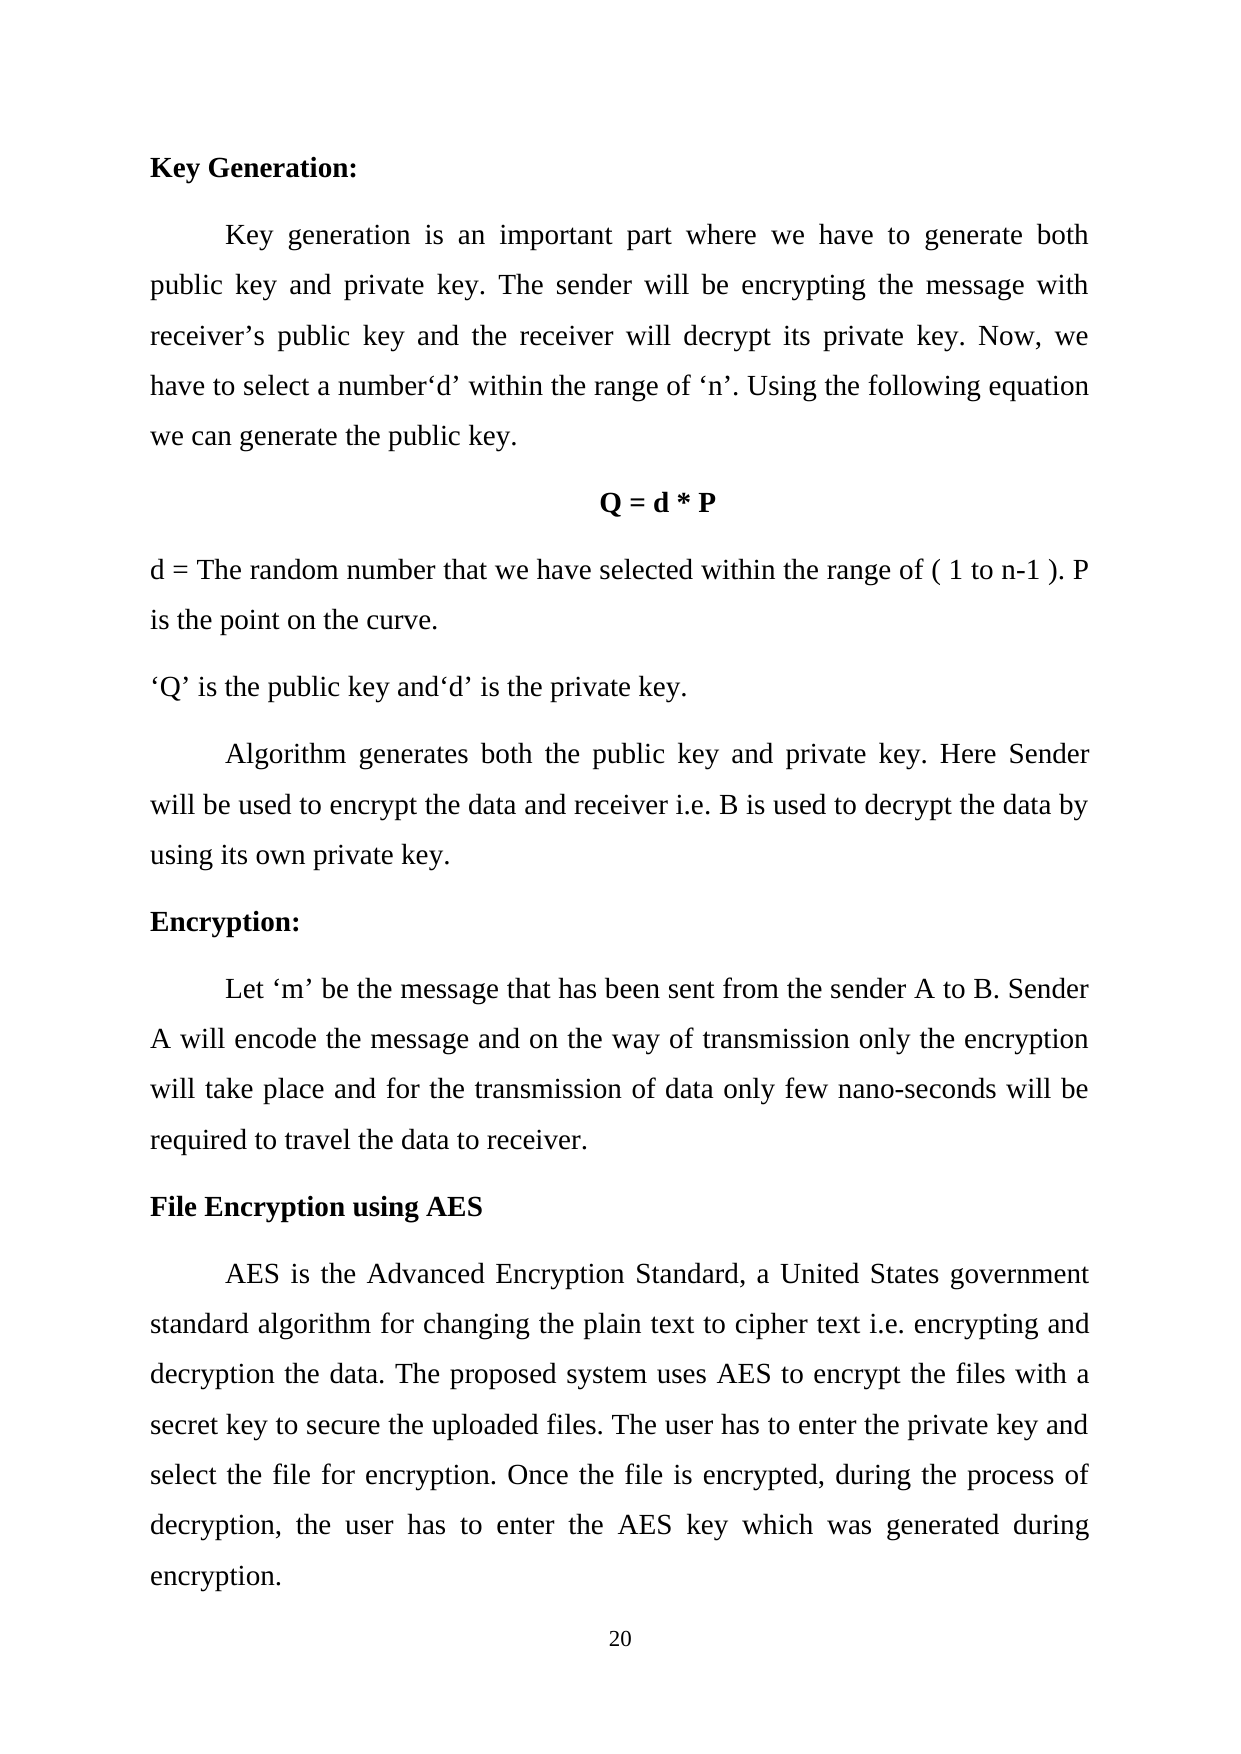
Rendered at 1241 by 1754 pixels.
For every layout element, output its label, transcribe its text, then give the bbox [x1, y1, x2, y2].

text File Encryption using AES [150, 1189, 1090, 1222]
text AES is the Advanced Encryption Standard, a United States government standard algorithm for changing the plain text to cipher text i.e. encrypting and decryption the data. The proposed system uses AES to encrypt the files with a secret key to secure the uploaded files. The user has to enter the private key and select the file for encryption. Once the file is encrypted, during the process of decryption, the user has to enter the AES key which was generated during encryption. [150, 1256, 1090, 1591]
text Key generation is an important part where we have to generate both public key and private key. The sender will be encrypting the message with receiver’s public key and the receiver will decrypt its private key. Now, we have to select a number‘d’ within the range of ‘n’. Using the following equation we can generate the public key. [150, 217, 1090, 452]
text Let ‘m’ be the message that has been sent from the sender A to B. Sender A will encode the message and on the way of transmission only the encryption will take place and for the transmission of data only few nano-seconds will be required to travel the data to receiver. [150, 971, 1090, 1156]
text Algorithm generates both the public key and private key. Here Sender will be used to encrypt the data and receiver i.e. B is used to decrypt the data by using its own private key. [150, 736, 1090, 871]
text d = The random number that we have selected within the range of ( 1 to n-1 ). P is the point on the curve. [150, 552, 1090, 636]
text Encryption: [150, 904, 1090, 938]
text Key Generation: [150, 150, 1090, 183]
text ‘Q’ is the public key and‘d’ is the private key. [150, 669, 1090, 703]
list Q = d * P [225, 485, 1090, 519]
